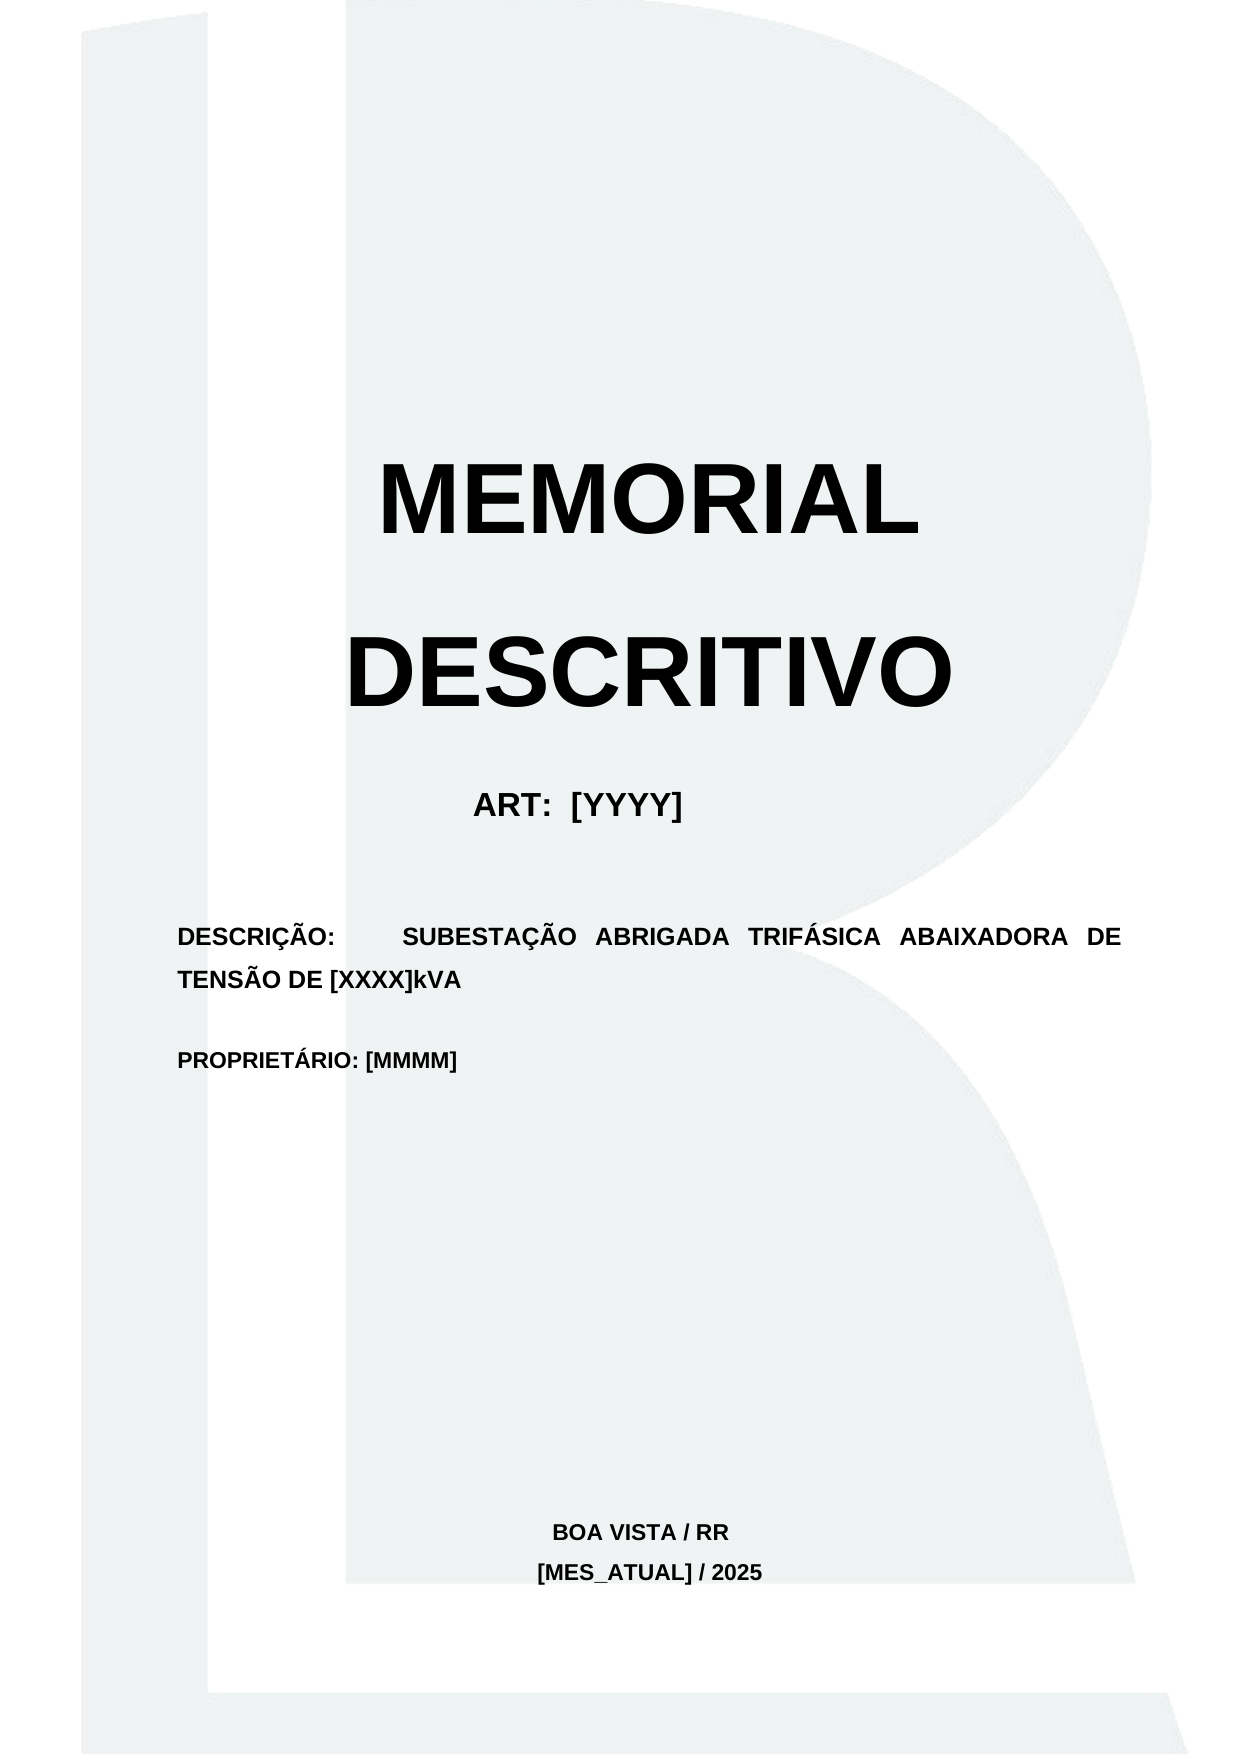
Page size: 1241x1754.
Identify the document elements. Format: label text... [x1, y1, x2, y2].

text [MES_ATUAL] / 2025 [177, 1559, 1122, 1585]
text DESCRITIVO [177, 613, 1122, 728]
text BOA VISTA / RR [552, 1519, 1122, 1546]
text DESCRIÇÃO: SUBESTAÇÃO ABRIGADA TRIFÁSICA ABAIXADORA DE TENSÃO DE [XXXX]kVA [177, 922, 1122, 994]
text ART: [YYYY] [177, 785, 1122, 824]
text MEMORIAL [177, 440, 1122, 555]
text PROPRIETÁRIO: [MMMM] [177, 1047, 1122, 1074]
